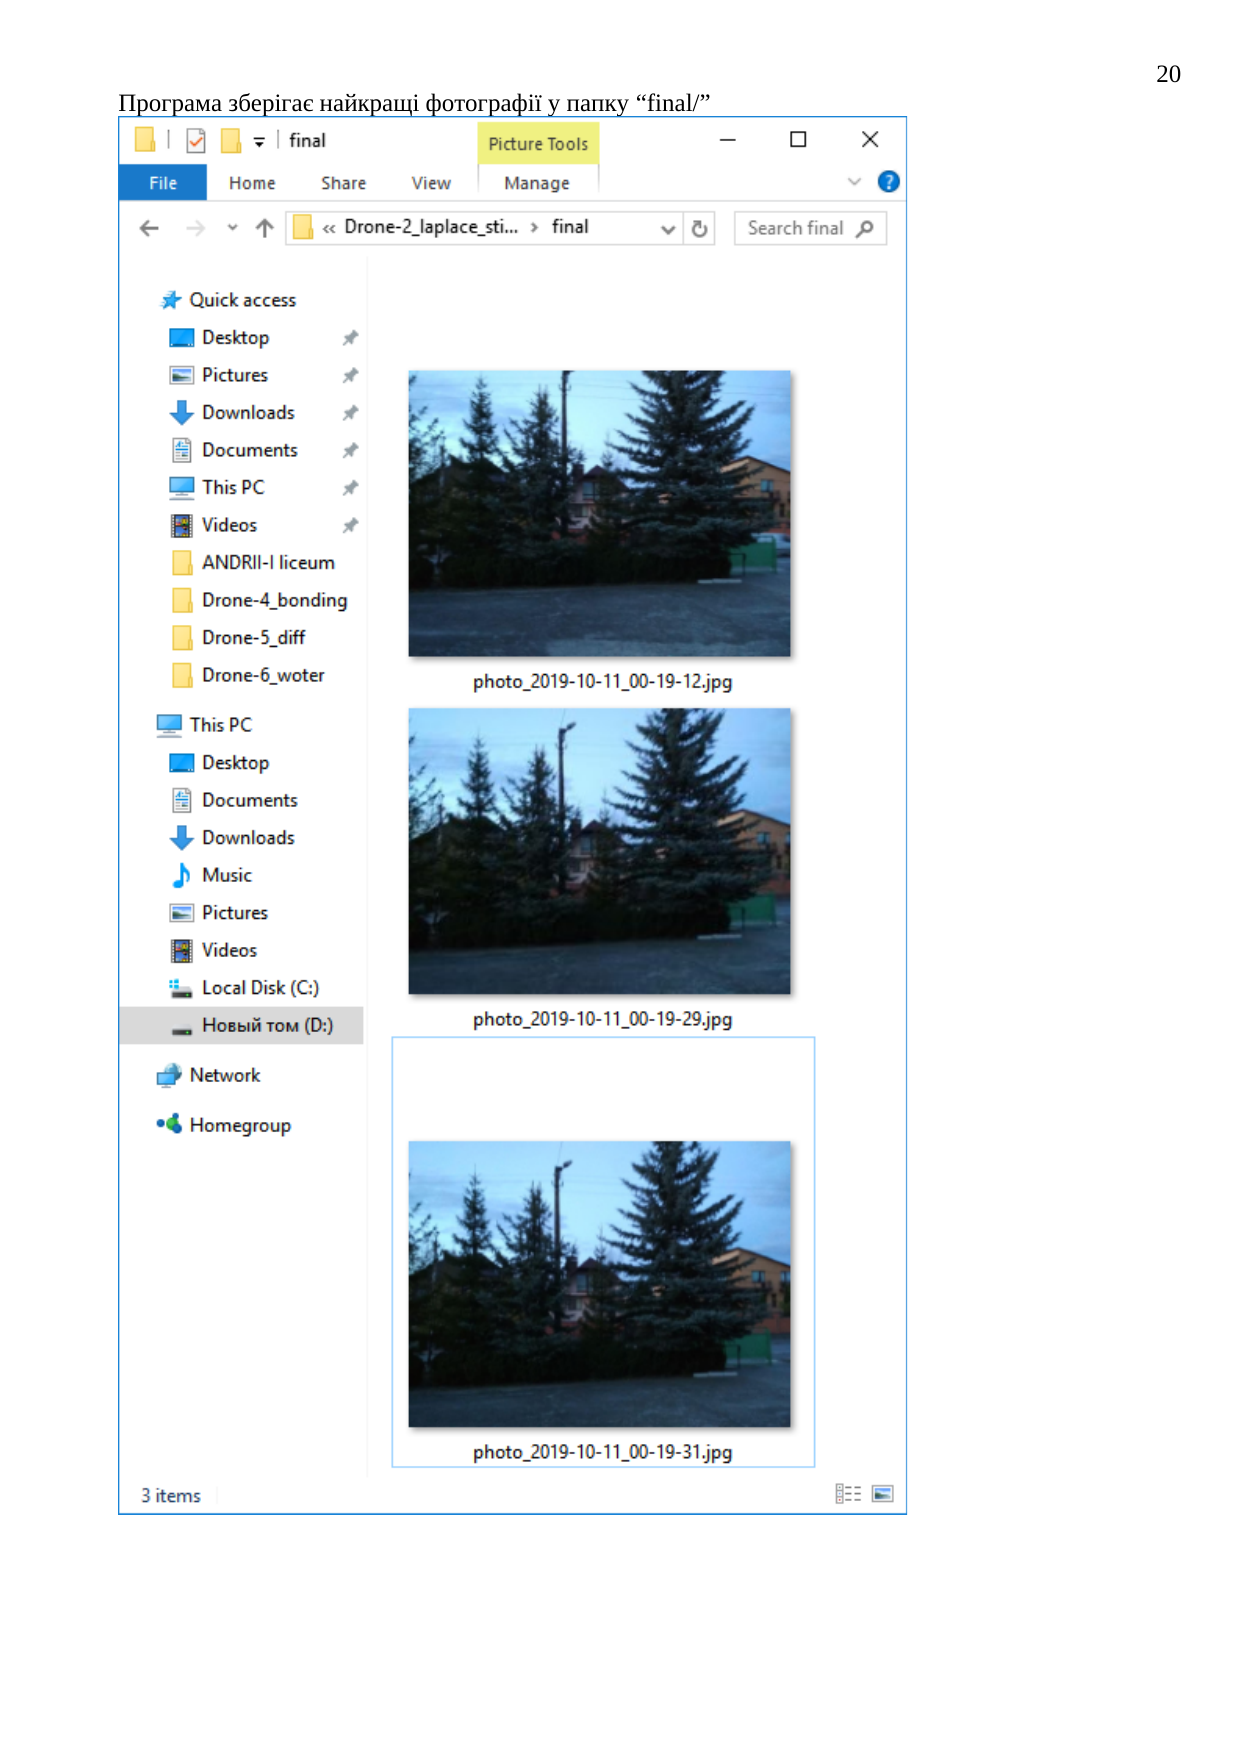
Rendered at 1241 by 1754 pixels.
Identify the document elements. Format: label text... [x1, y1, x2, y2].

text Програма зберігає найкращі фотографії у папку “final/” [118, 88, 1181, 117]
picture [118, 116, 908, 1515]
